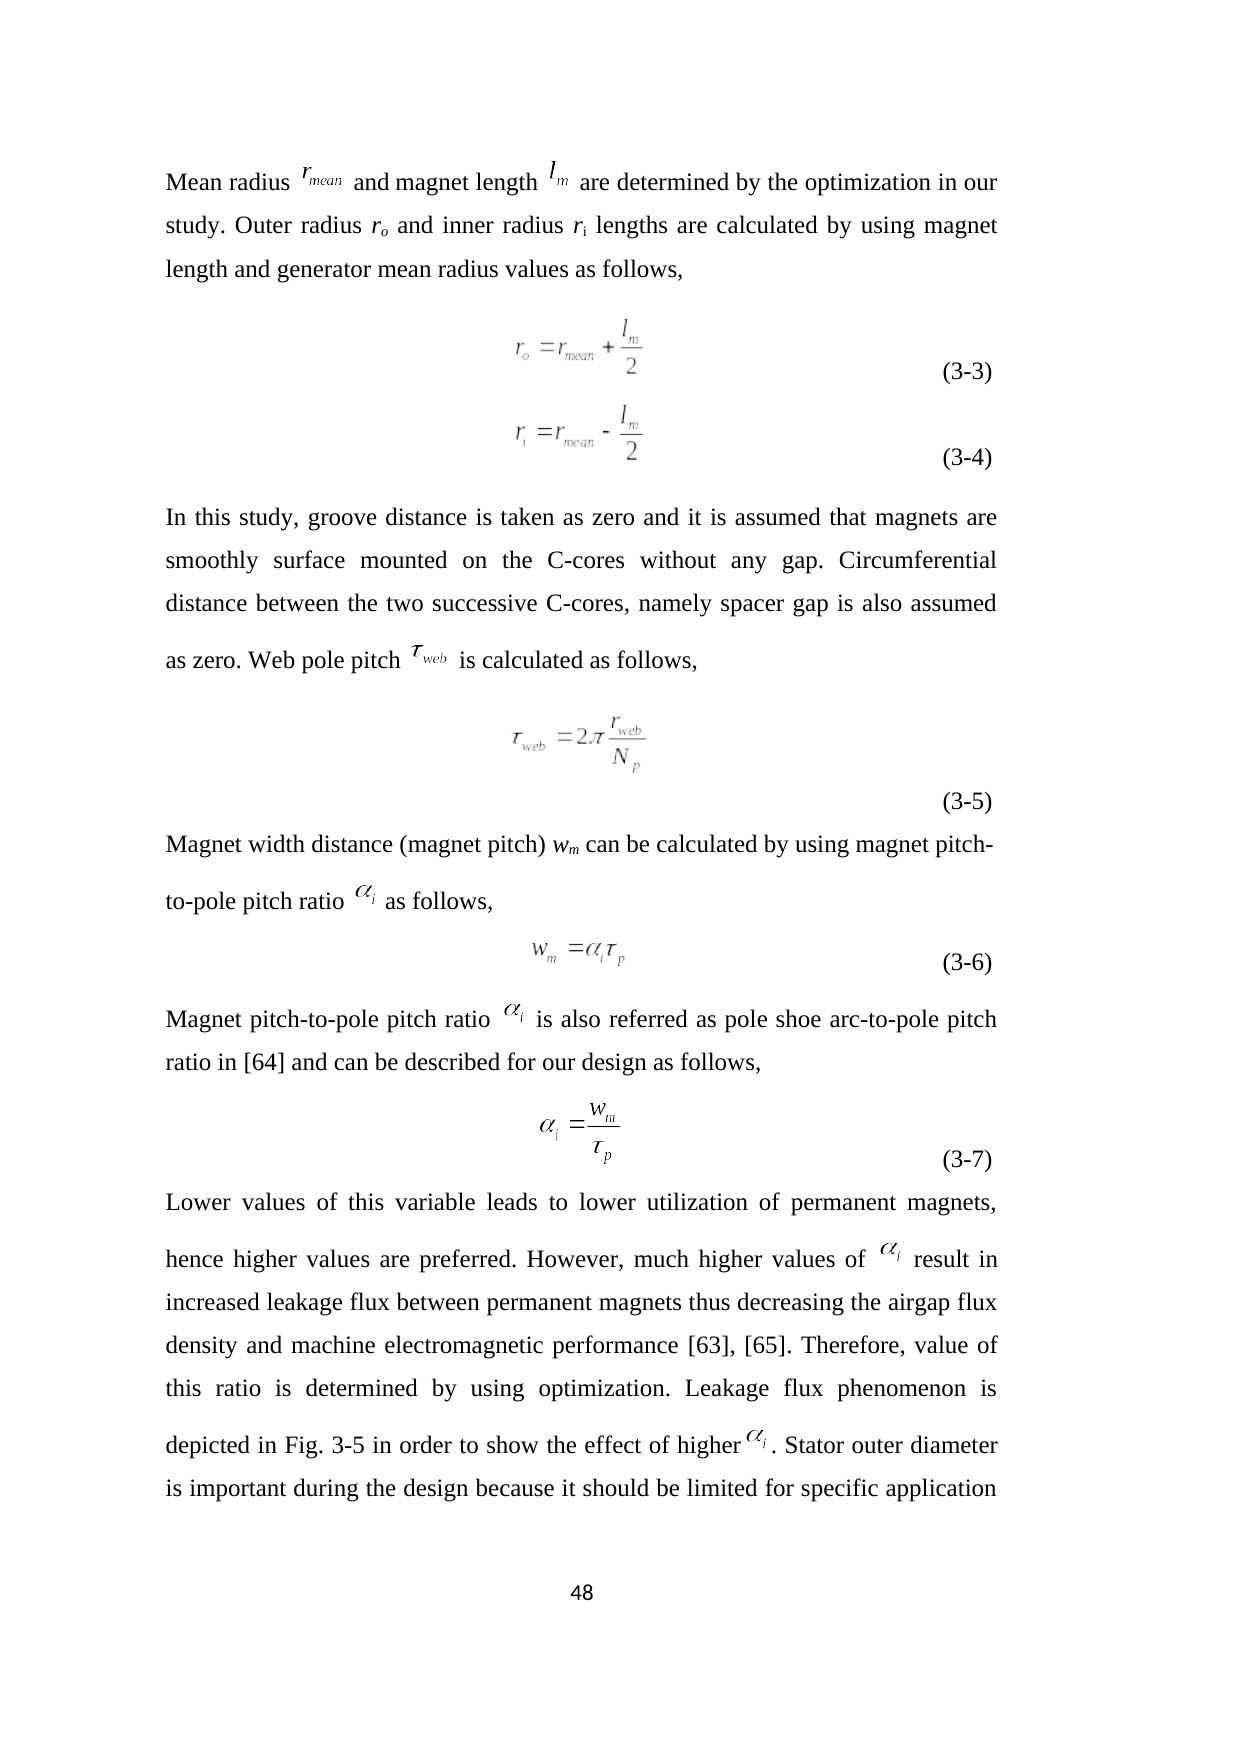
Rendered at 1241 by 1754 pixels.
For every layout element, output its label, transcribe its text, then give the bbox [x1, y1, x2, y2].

list (3-7) [240, 1090, 998, 1172]
list (3-3) [240, 313, 998, 385]
text Mean radius and magnet length are determined by the optimization in our study. Outer radius ro and inner radius ri lengths are calculated by using magnet length and generator mean radius values as follows, [165, 153, 998, 282]
list Magnet pitch-to-pole pitch ratio is also referred as pole shoe arc-to-pole pitch ratio in [64] and can be described for our design as follows, [165, 990, 998, 1076]
list Magnet width distance (magnet pitch) wm can be calculated by using magnet pitch-to-pole pitch ratio as follows, [165, 829, 998, 915]
list (3-4) [240, 399, 998, 471]
list (3-5) [165, 705, 998, 814]
list (3-6) [165, 929, 998, 976]
text In this study, groove distance is taken as zero and it is assumed that magnets are smoothly surface mounted on the C-cores without any gap. Circumferential distance between the two successive C-cores, namely spacer gap is also assumed as zero. Web pole pitch is calculated as follows, [165, 502, 998, 674]
